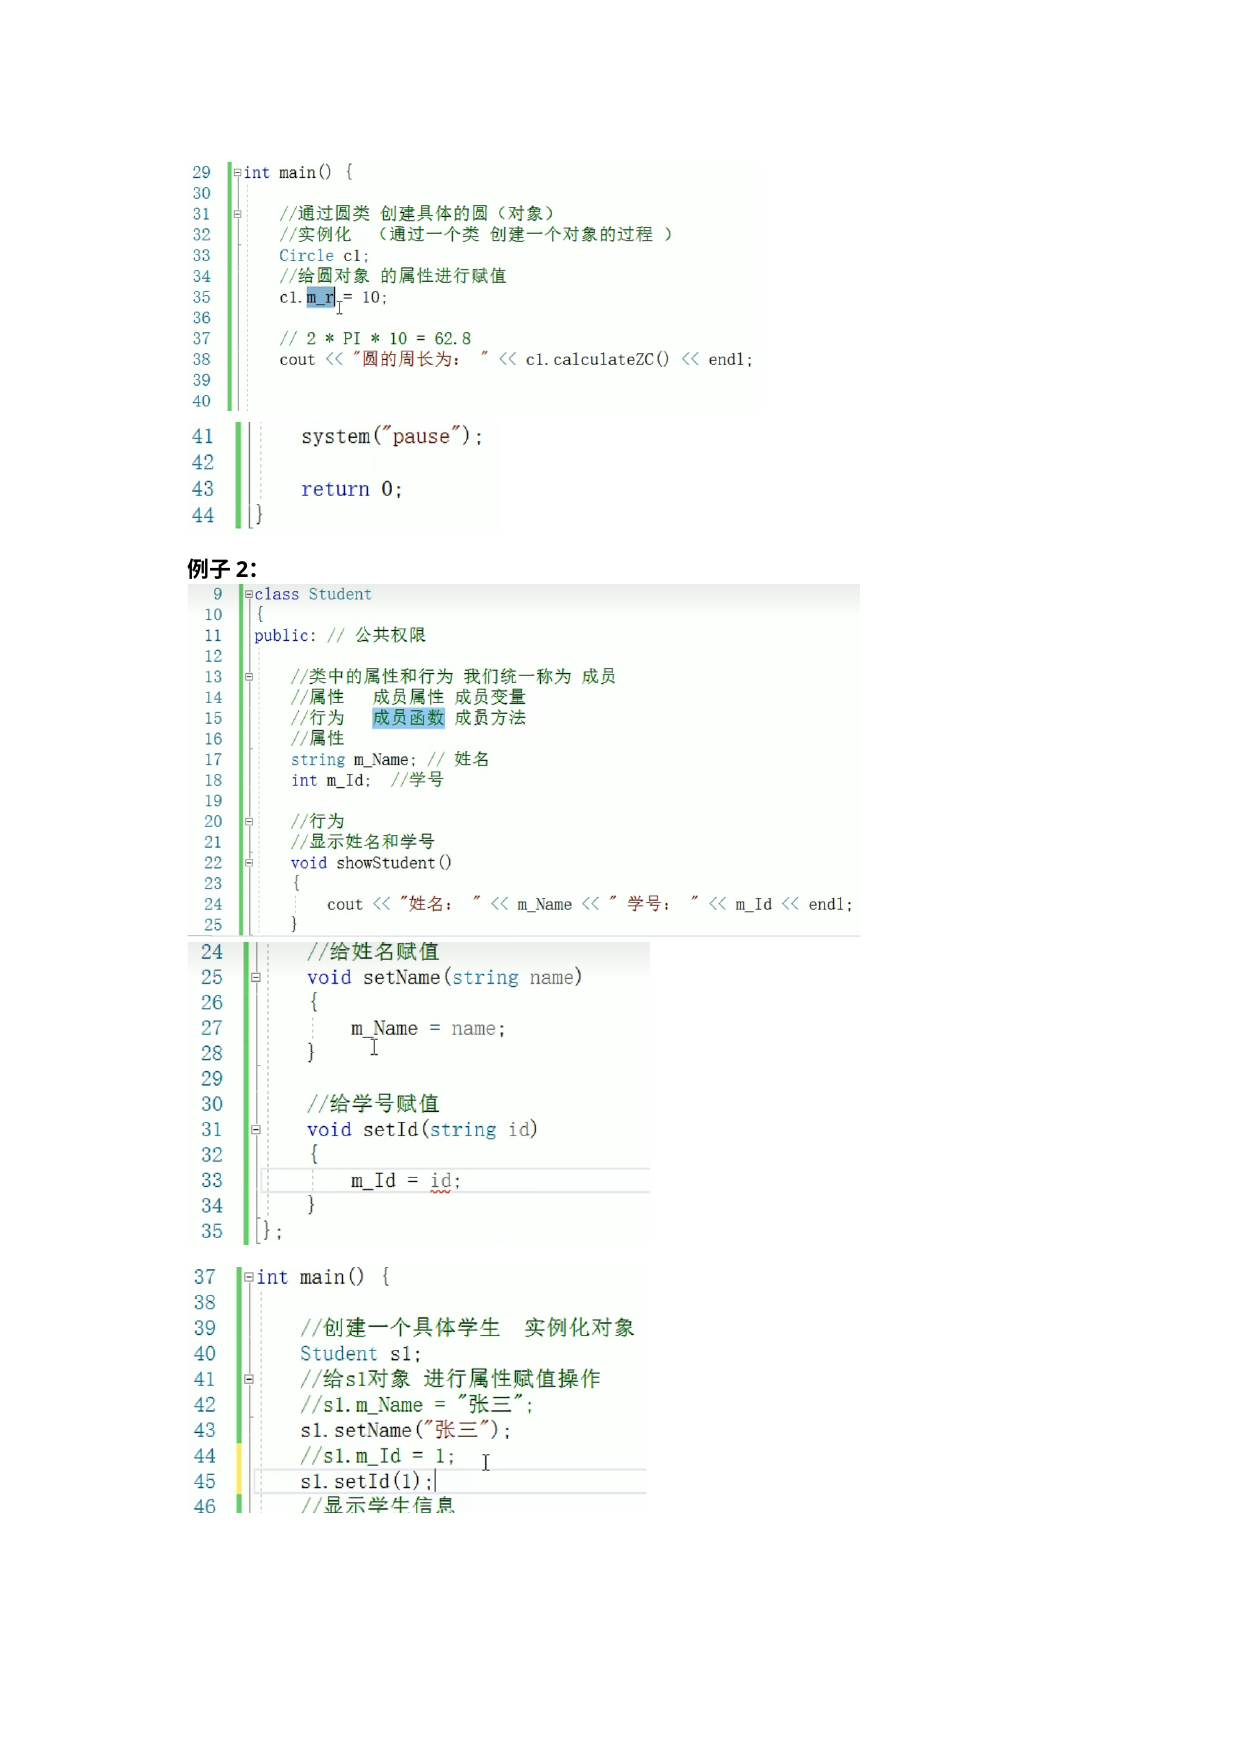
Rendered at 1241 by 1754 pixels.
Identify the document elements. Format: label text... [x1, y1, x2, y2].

picture [187, 162, 763, 411]
picture [187, 422, 501, 535]
text 例子2： [187, 552, 1053, 584]
picture [187, 1267, 647, 1513]
picture [187, 942, 650, 1245]
picture [187, 584, 860, 937]
